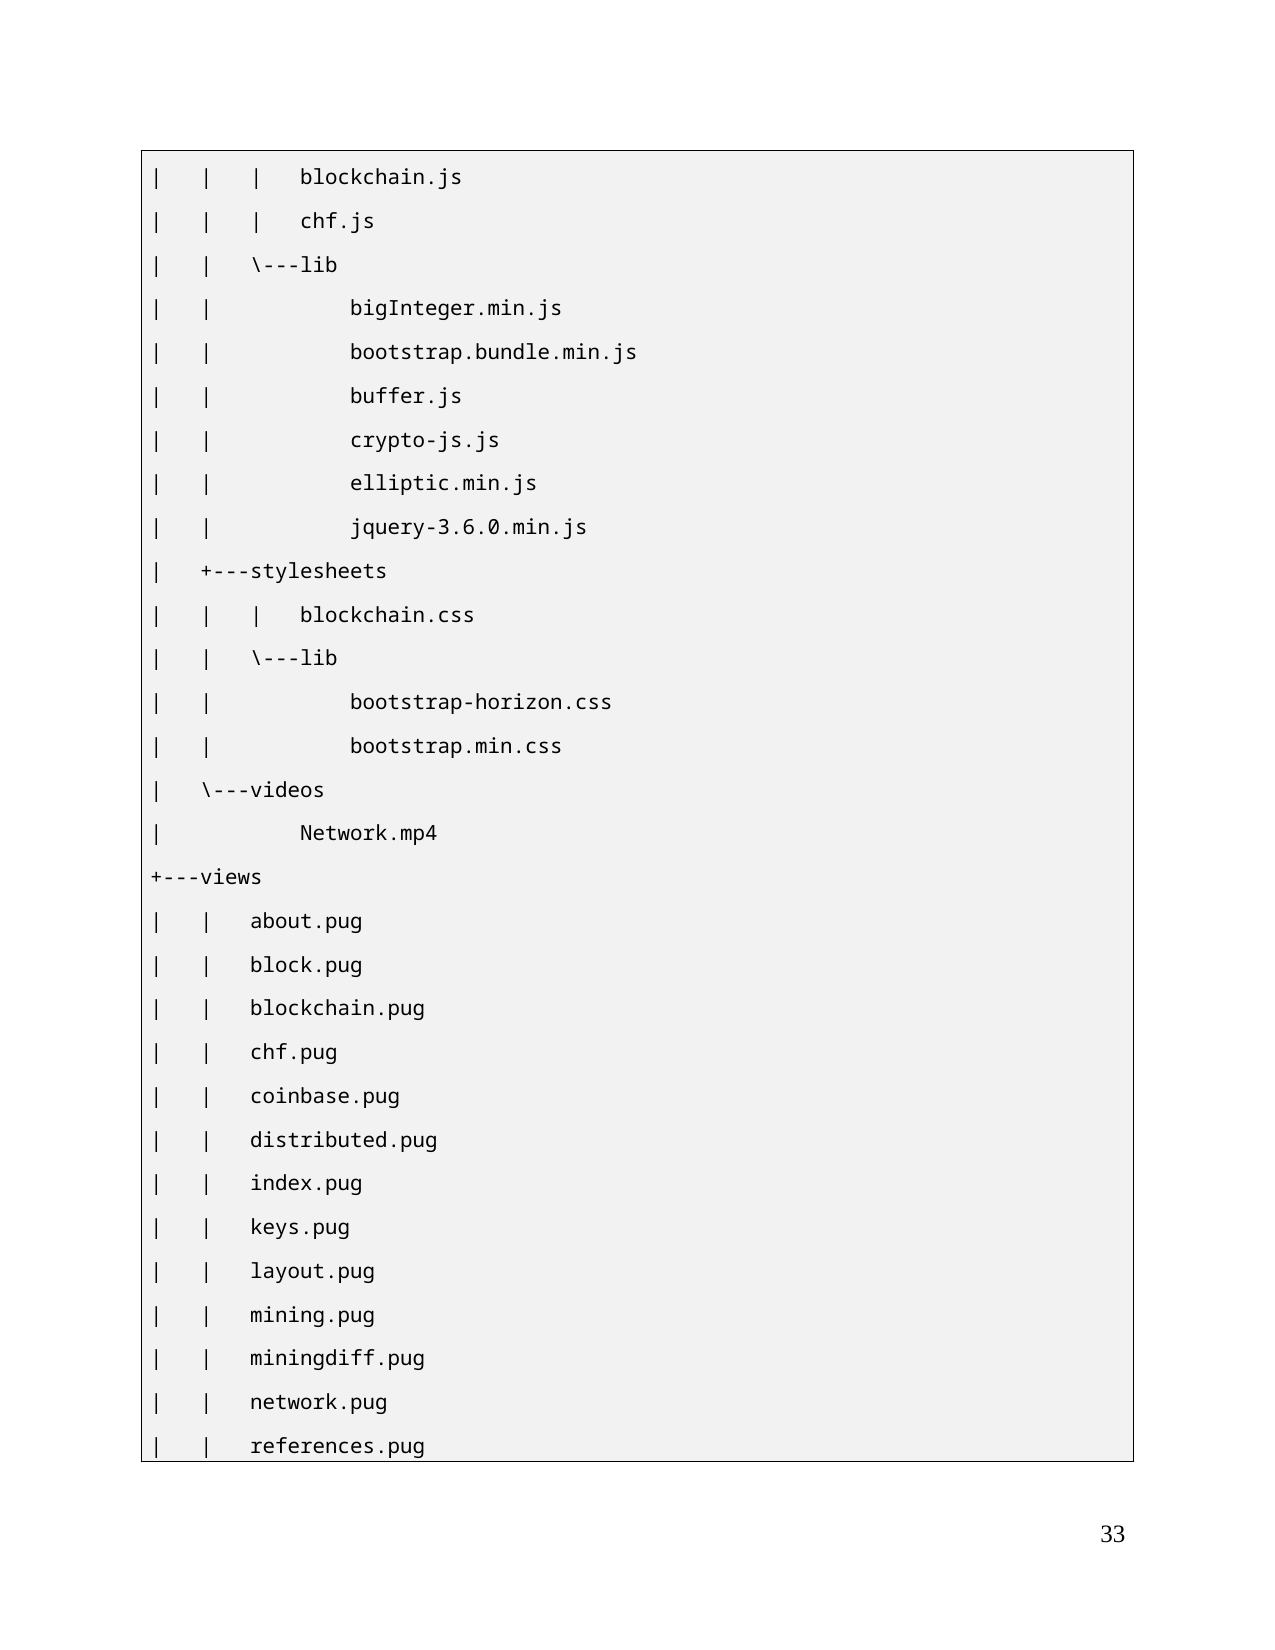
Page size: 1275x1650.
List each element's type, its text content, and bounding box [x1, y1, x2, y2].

text | | elliptic.min.js [142, 456, 1133, 497]
text | | crypto-js.js [142, 412, 1133, 453]
text | \---videos [142, 762, 1133, 803]
text | | miningdiff.pug [142, 1331, 1133, 1372]
text | | network.pug [142, 1375, 1133, 1416]
text | | buffer.js [142, 369, 1133, 409]
text | | bigInteger.min.js [142, 281, 1133, 322]
text | | bootstrap.min.css [142, 719, 1133, 759]
text | | bootstrap-horizon.css [142, 675, 1133, 716]
text | | about.pug [142, 894, 1133, 934]
text | | index.pug [142, 1156, 1133, 1197]
text | | \---lib [142, 237, 1133, 278]
text | | \---lib [142, 631, 1133, 672]
text | | keys.pug [142, 1200, 1133, 1241]
text | | blockchain.pug [142, 981, 1133, 1022]
text | Network.mp4 [142, 806, 1133, 847]
text | | bootstrap.bundle.min.js [142, 325, 1133, 366]
text | | block.pug [142, 937, 1133, 978]
text | | layout.pug [142, 1244, 1133, 1284]
text | | | blockchain.js [142, 151, 1133, 191]
text | | coinbase.pug [142, 1069, 1133, 1109]
text | | chf.pug [142, 1025, 1133, 1066]
text | +---stylesheets [142, 544, 1133, 584]
text | | jquery-3.6.0.min.js [142, 500, 1133, 541]
text | | | chf.js [142, 194, 1133, 234]
text | | references.pug [142, 1419, 1133, 1461]
text +---views [142, 850, 1133, 891]
text | | distributed.pug [142, 1112, 1133, 1153]
text | | | blockchain.css [142, 587, 1133, 628]
text | | mining.pug [142, 1287, 1133, 1328]
